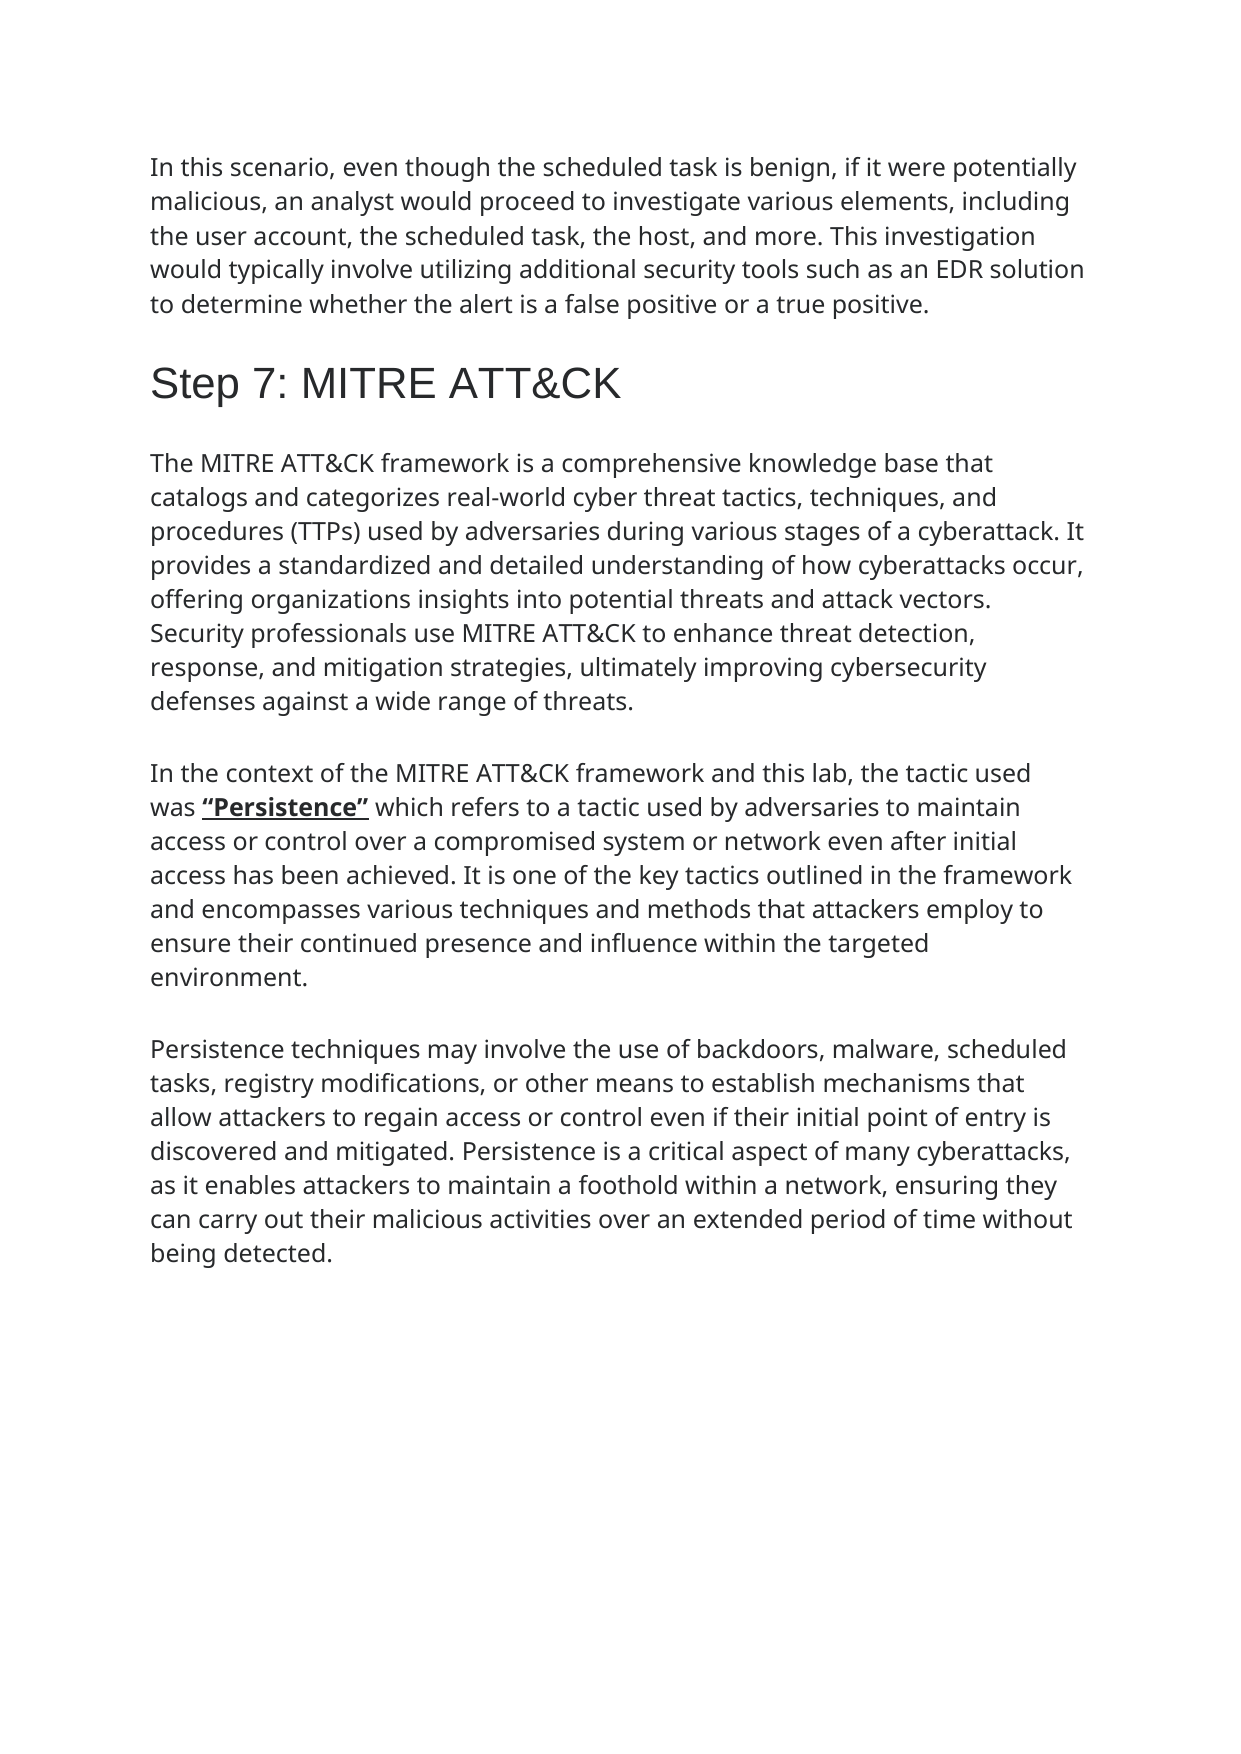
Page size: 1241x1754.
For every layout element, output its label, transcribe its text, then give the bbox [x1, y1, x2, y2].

text In this scenario, even though the scheduled task is benign, if it were potentially malicious, an analyst would proceed to investigate various elements, including the user account, the scheduled task, the host, and more. This investigation would typically involve utilizing additional security tools such as an EDR solution to determine whether the alert is a false positive or a true positive. [150, 150, 1090, 320]
text Step 7: MITRE ATT&CK [150, 358, 1090, 408]
text In the context of the MITRE ATT&CK framework and this lab, the tactic used was “Persistence” which refers to a tactic used by adversaries to maintain access or control over a compromised system or network even after initial access has been achieved. It is one of the key tactics outlined in the framework and encompasses various techniques and methods that attackers employ to ensure their continued presence and influence within the targeted environment. [150, 756, 1090, 994]
text The MITRE ATT&CK framework is a comprehensive knowledge base that catalogs and categorizes real-world cyber threat tactics, techniques, and procedures (TTPs) used by adversaries during various stages of a cyberattack. It provides a standardized and detailed understanding of how cyberattacks occur, offering organizations insights into potential threats and attack vectors. Security professionals use MITRE ATT&CK to enhance threat detection, response, and mitigation strategies, ultimately improving cybersecurity defenses against a wide range of threats. [150, 446, 1090, 718]
text Persistence techniques may involve the use of backdoors, malware, scheduled tasks, registry modifications, or other means to establish mechanisms that allow attackers to regain access or control even if their initial point of entry is discovered and mitigated. Persistence is a critical aspect of many cyberattacks, as it enables attackers to maintain a foothold within a network, ensuring they can carry out their malicious activities over an extended period of time without being detected. [150, 1032, 1090, 1270]
